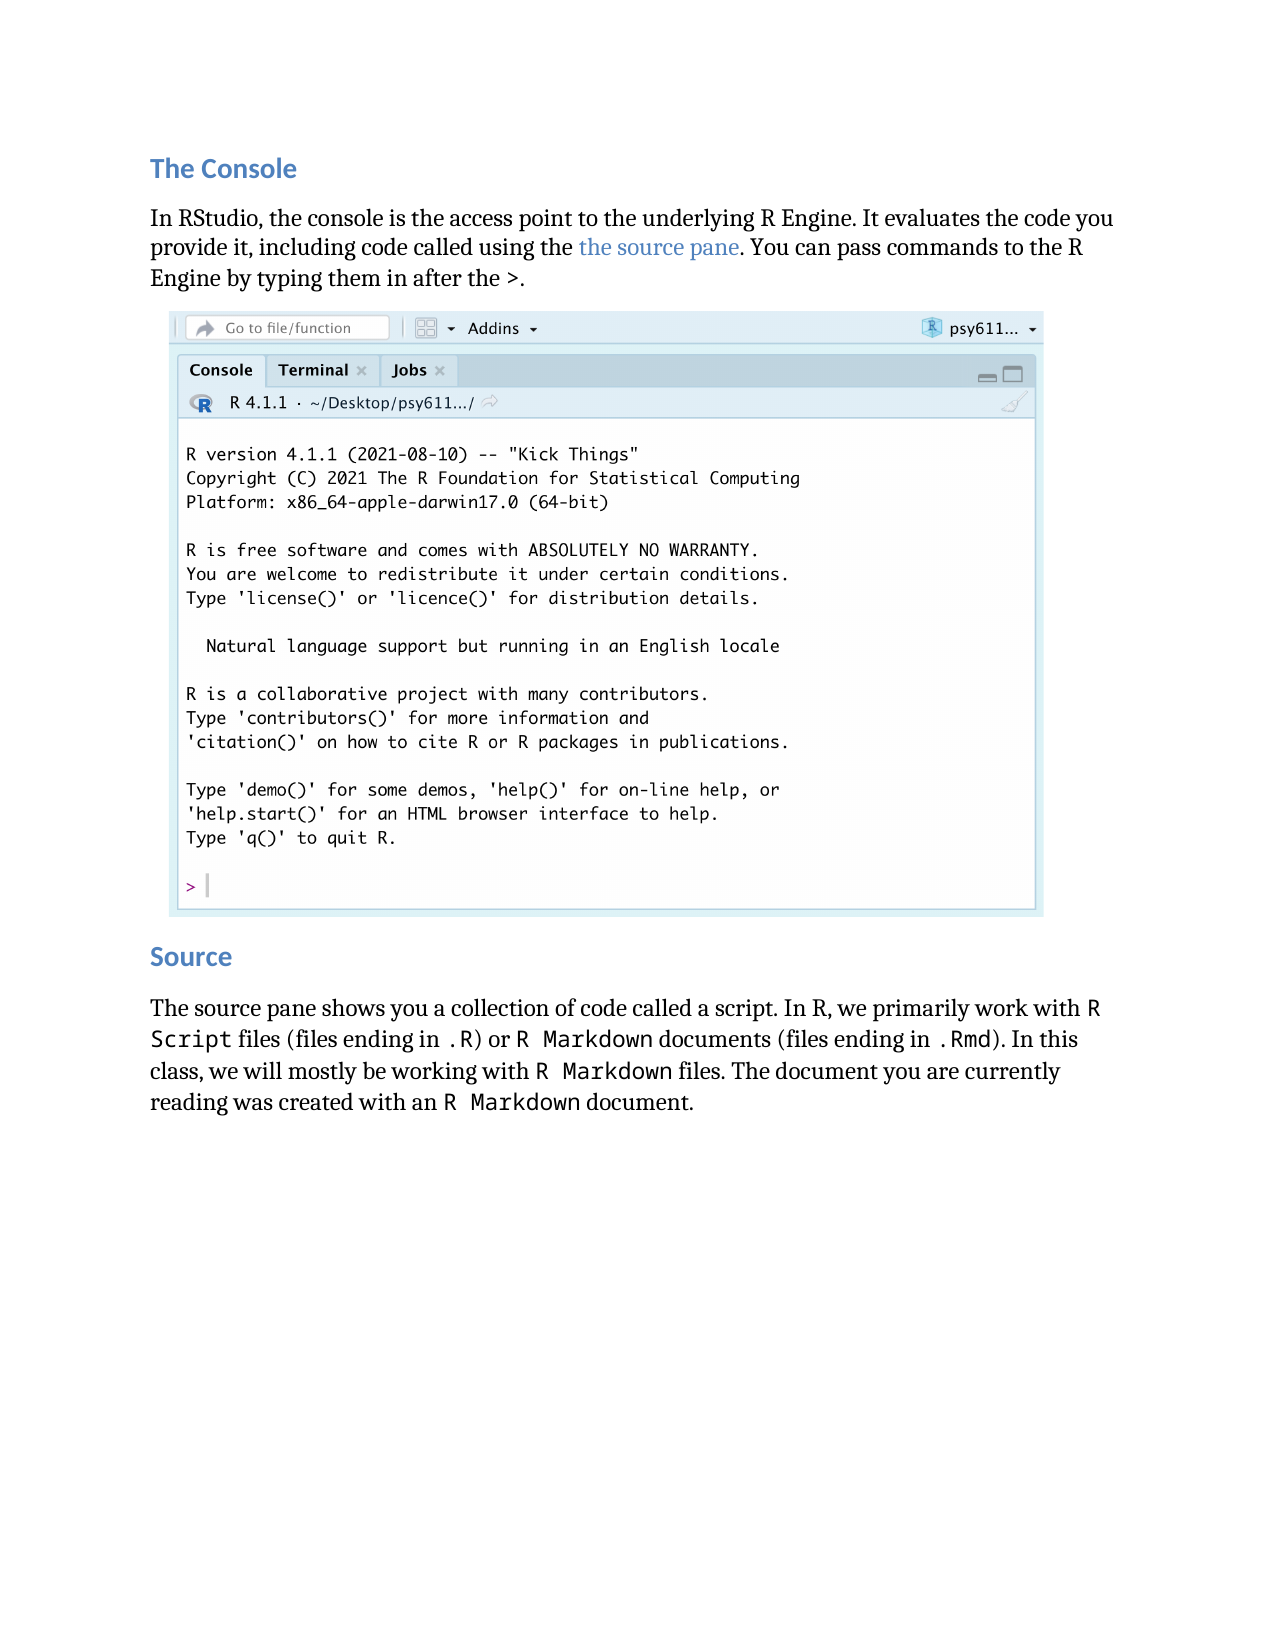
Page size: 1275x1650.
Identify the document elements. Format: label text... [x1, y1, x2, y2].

subtitle Source [150, 938, 1125, 973]
picture [168, 311, 1044, 917]
text In RStudio, the console is the access point to the underlying R Engine. It evaluates the code you provide it, including code called using the the source pane. You can pass commands to the R Engine by typing them in after the >. [150, 204, 1125, 293]
subtitle The Console [150, 150, 1125, 186]
text The source pane shows you a collection of code called a script. In R, we primarily work with R Script files (files ending in .R) or R Markdown documents (files ending in .Rmd). In this class, we will mostly be working with R Markdown files. The document you are currently reading was created with an R Markdown document. [150, 992, 1125, 1117]
